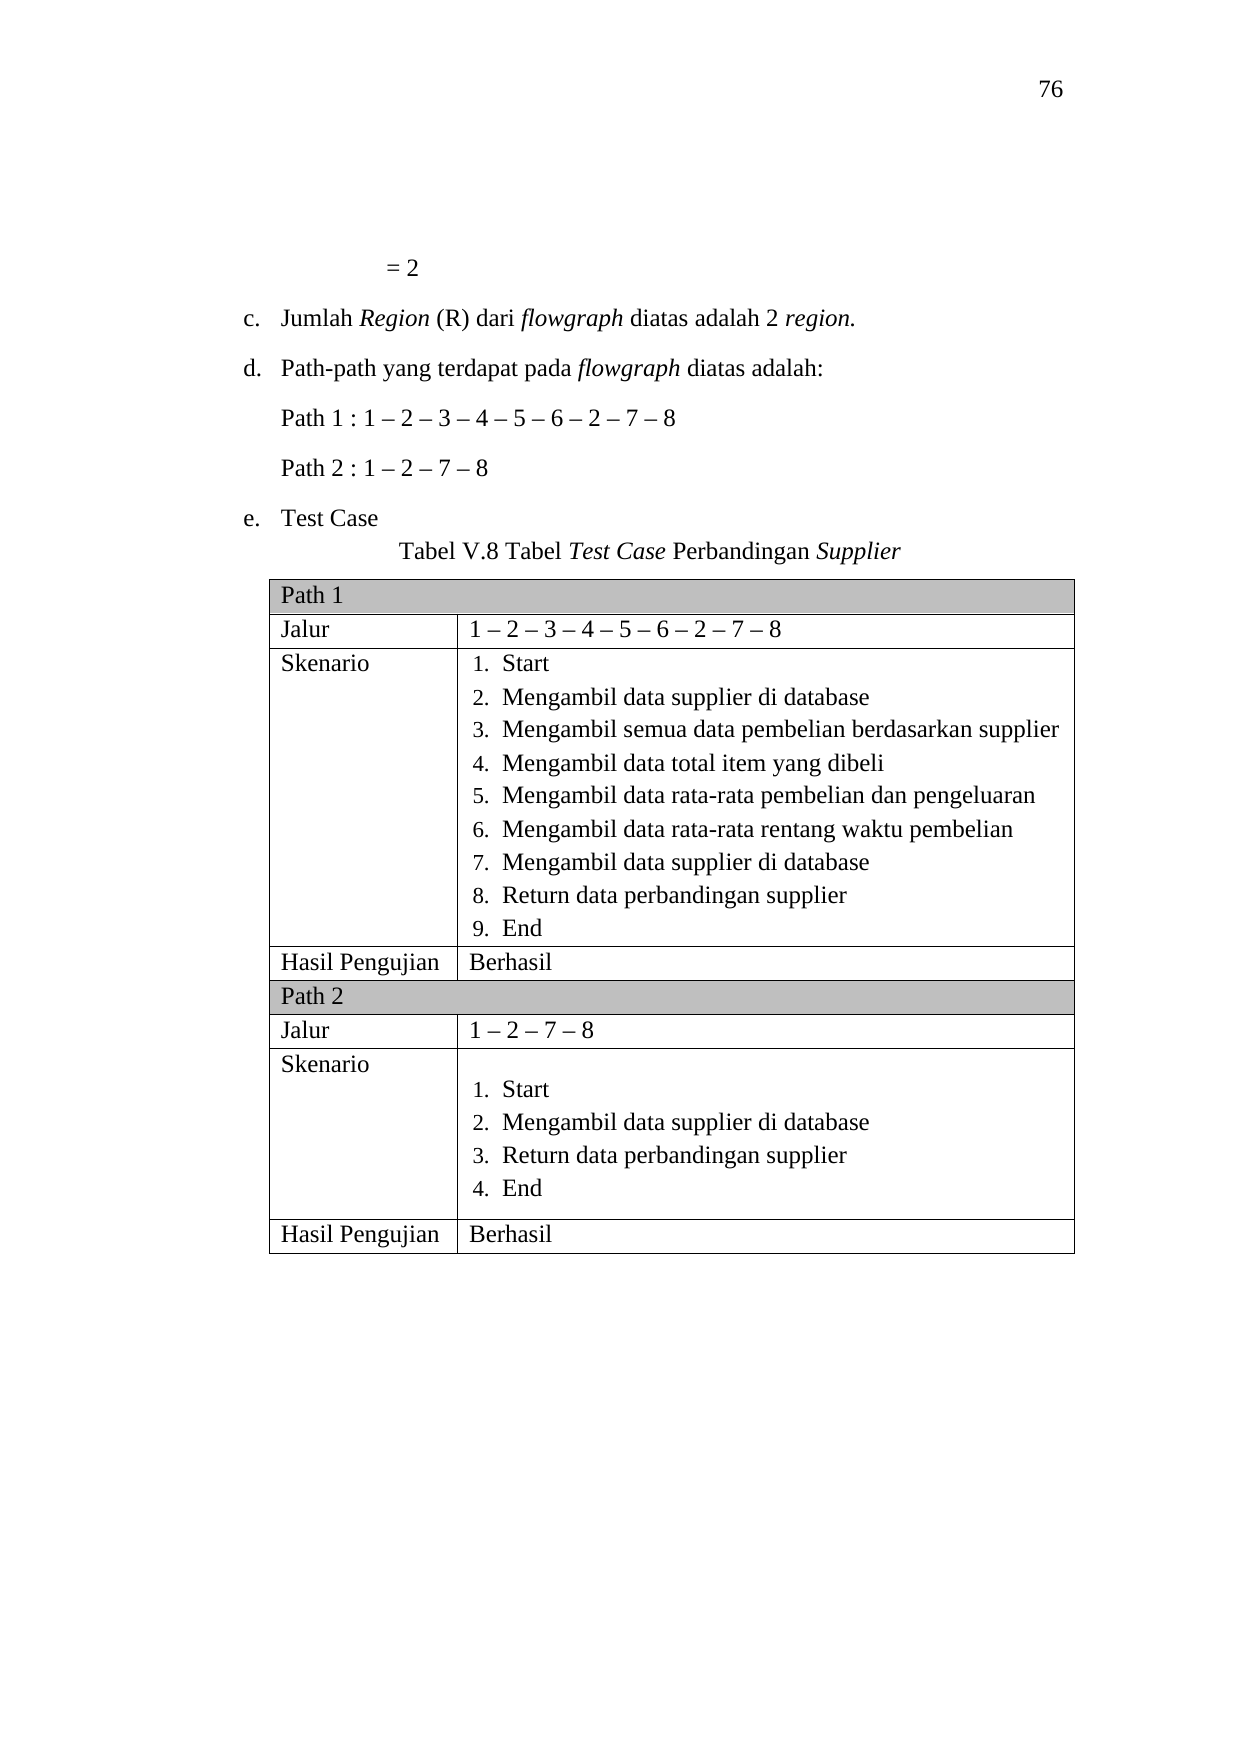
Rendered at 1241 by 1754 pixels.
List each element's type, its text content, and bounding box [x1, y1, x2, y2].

list Path-path yang terdapat pada flowgraph diatas adalah: [243, 336, 1063, 386]
table_cell Berhasil [458, 1220, 1074, 1253]
table_cell 1 – 2 – 3 – 4 – 5 – 6 – 2 – 7 – 8 [458, 615, 1074, 647]
table_cell Skenario [270, 649, 457, 946]
table_cell Jalur [270, 615, 457, 647]
table_cell 1 – 2 – 7 – 8 [458, 1015, 1074, 1048]
table_cell Skenario [270, 1049, 457, 1218]
table_cell Start Mengambil data supplier di database Return data perbandingan supplier End [458, 1049, 1074, 1218]
list Test Case [243, 486, 1063, 536]
table_cell Jalur [270, 1015, 457, 1048]
table_cell Path 2 [270, 981, 1074, 1014]
list Path 1 : 1 – 2 – 3 – 4 – 5 – 6 – 2 – 7 – 8 [281, 386, 1063, 436]
table_cell Hasil Pengujian [270, 947, 457, 980]
table_cell Hasil Pengujian [270, 1220, 457, 1253]
list Path 2 : 1 – 2 – 7 – 8 [281, 436, 1063, 486]
list Jumlah Region (R) dari flowgraph diatas adalah 2 region. [243, 286, 1063, 336]
list = 2 [386, 236, 1063, 286]
text Tabel V.8 Tabel Test Case Perbandingan Supplier [236, 536, 1063, 565]
table_header Path 1 [270, 580, 1074, 613]
table_cell Start Mengambil data supplier di database Mengambil semua data pembelian berdasarkan supplier Mengambil data total item yang dibeli Mengambil data rata-rata pembelian dan pengeluaran Mengambil data rata-rata rentang waktu pembelian Mengambil data supplier di database Return data perbandingan supplier End [458, 649, 1074, 946]
table_cell Berhasil [458, 947, 1074, 980]
